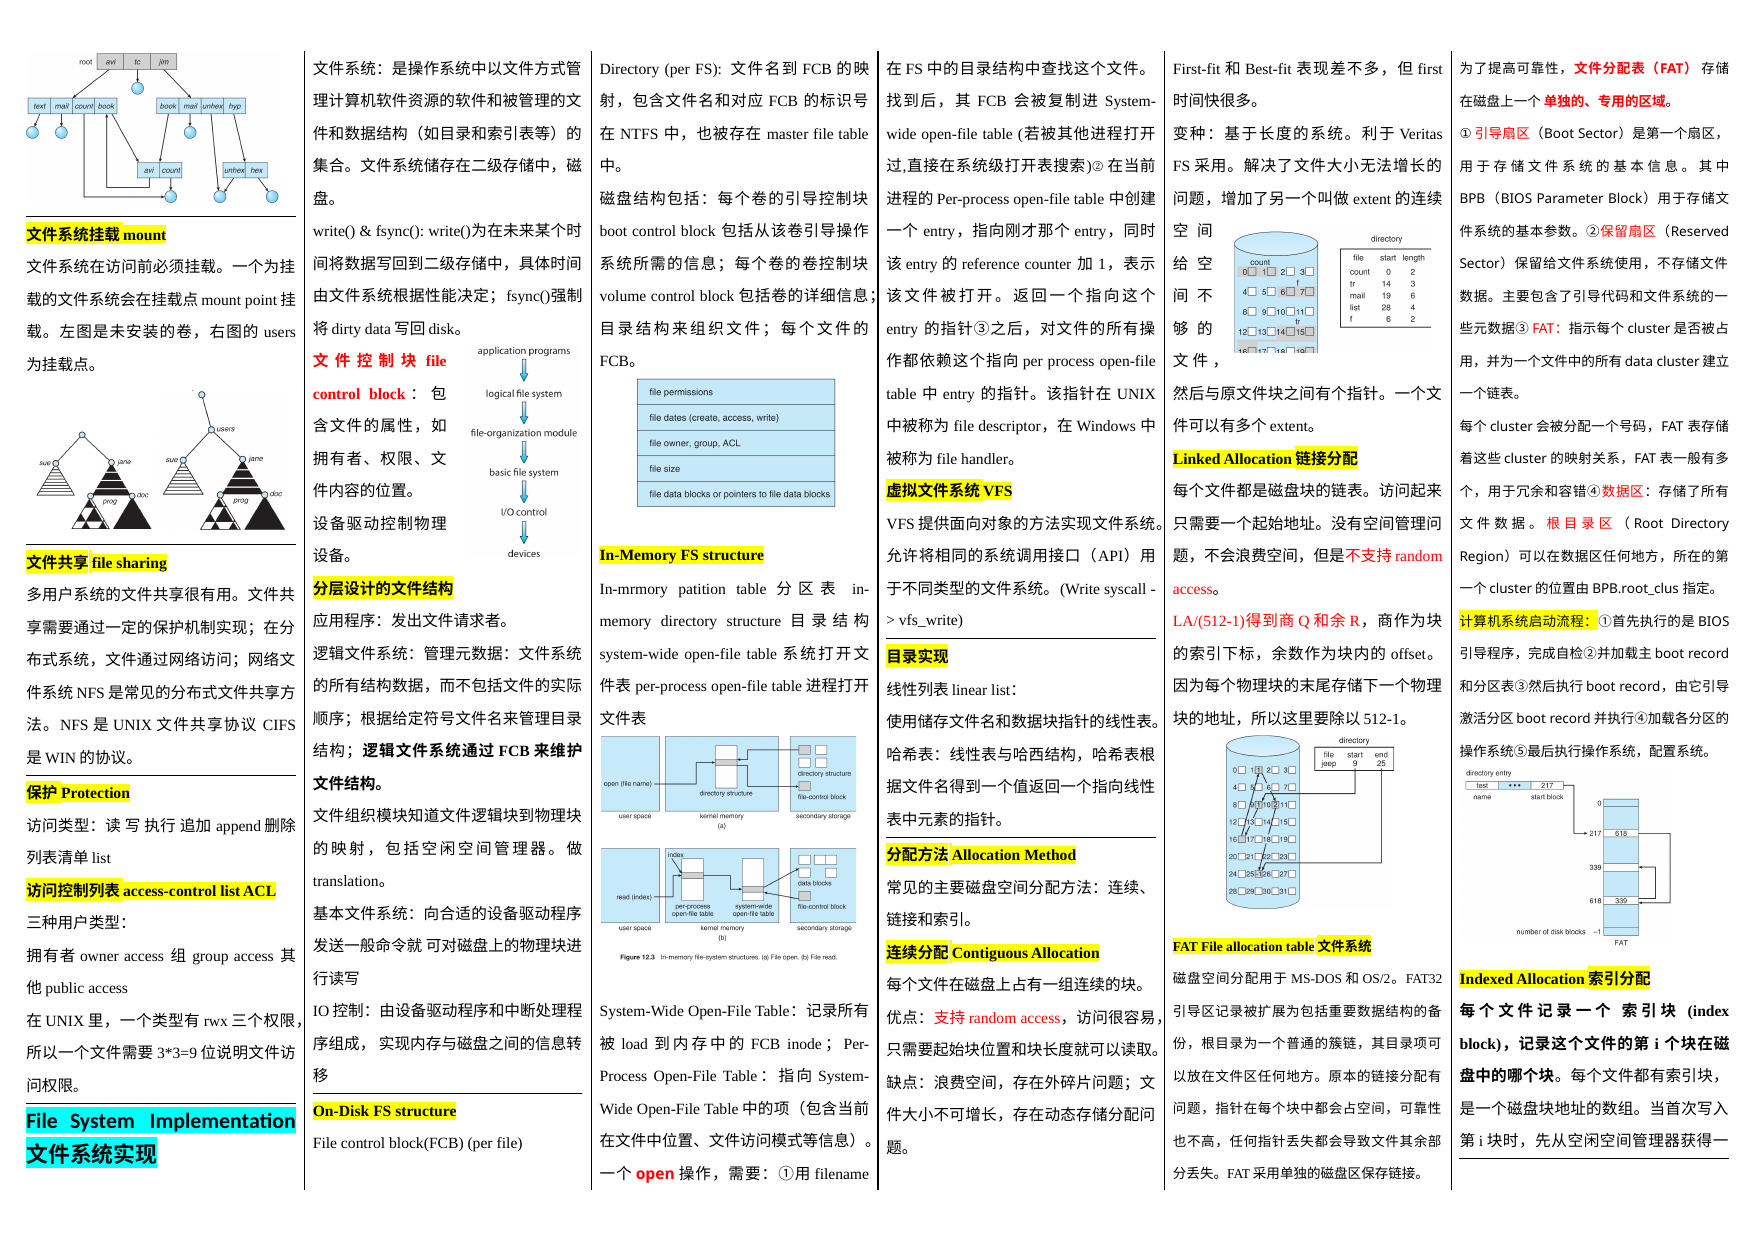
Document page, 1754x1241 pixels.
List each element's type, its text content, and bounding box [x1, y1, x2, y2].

text 每个文件都是磁盘块的链表。访问起来只需要一个起始地址。没有空间管理问题，不会浪费空间，但是不支持random access。 [1173, 474, 1442, 604]
text File control block(FCB) (per file) [313, 1127, 582, 1159]
text Linked Allocation链接分配 [1173, 441, 1442, 474]
text ①引导扇区（Boot Sector）是第一个扇区，用于存储文件系统的基本信息。其中BPB（BIOS Parameter Block）用于存储文件系统的基本参数。②保留扇区（Reserved Sector）保留给文件系统使用，不存储文件数据。主要包含了引导代码和文件系统的一些元数据③FAT：指示每个cluster是否被占用，并为一个文件中的所有data cluster建立一个链表。 [1459, 116, 1729, 409]
text 访问控制列表access-control list ACL [26, 873, 296, 906]
text 设备驱动控制物理设备。 [313, 506, 582, 571]
picture [1231, 224, 1431, 353]
text 分配方法Allocation Method [886, 838, 1156, 870]
text write() & fsync(): write()为在未来某个时间将数据写回到二级存储中，具体时间由文件系统根据性能决定；fsync()强制将dirty data写回disk。 [313, 214, 582, 344]
text 逻辑文件系统：管理元数据：文件系统的所有结构数据，而不包括文件的实际顺序；根据给定符号文件名来管理目录结构；逻辑文件系统通过FCB来维护文件结构。 [313, 636, 582, 799]
text 缺点：浪费空间，存在外碎片问题；文件大小不可增长，存在动态存储分配问题。 [886, 1065, 1156, 1163]
text 文件控制块file control block：包含文件的属性，如拥有者、权限、文件内容的位置。 [313, 344, 465, 506]
text Directory (per FS): 文件名到FCB的映射，包含文件名和对应 FCB 的标识号。在 NTFS 中，也被存在 master file table 中。 [599, 51, 869, 181]
text File System Implementation文件系统实现 [26, 1133, 296, 1169]
text 一个open操作，需要：①用filename在FS中的目录结构中查找这个文件。找到后，其 FCB 会被复制进 System-wide open-file table (若被其他进程打开过,直接在系统级打开表搜索)②在当前进程的Per-process open-file table 中创建一个 entry，指向刚才那个entry，同时该entry的 reference counter 加 1，表示该文件被打开。返回一个指向这个 entry 的指针③之后，对文件的所有操作都依赖这个指向per process open-file table 中 entry 的指针。该指针在 UNIX 中被称为 file descriptor，在 Windows 中被称为 file handler。 [886, 51, 1156, 474]
text 基本文件系统：向合适的设备驱动程序发送一般命令就 可对磁盘上的物理块进行读写 [313, 896, 582, 994]
text 在UNIX里，一个类型有rwx三个权限，所以一个文件需要3*3=9位说明文件访问权限。 [26, 1003, 296, 1103]
text 目录实现 [886, 639, 1156, 672]
text 文件系统挂载mount [26, 217, 296, 249]
picture [632, 376, 837, 509]
text 为了提高可靠性，文件分配表（FAT） 存储在磁盘上一个 单独的、专用的区域。 [1459, 51, 1729, 116]
text 连续分配Contiguous Allocation [886, 935, 1156, 968]
text 计算机系统启动流程：①首先执行的是BIOS引导程序，完成自检②并加载主boot record和分区表③然后执行boot record，由它引导激活分区boot record并执行④加载各分区的操作系统⑤最后执行操作系统，配置系统。 [1459, 604, 1729, 766]
text VFS提供面向对象的方法实现文件系统。允许将相同的系统调用接口（API）用于不同类型的文件系统。(Write syscall -> vfs_write) [886, 506, 1156, 638]
text On-Disk FS structure [313, 1094, 582, 1127]
text 虚拟文件系统VFS [886, 474, 1156, 506]
text First-fit和Best-fit表现差不多，但first时间快很多。 [1173, 51, 1442, 116]
text 三种用户类型： [26, 906, 296, 938]
text 磁盘结构包括：每个卷的引导控制块boot control block 包括从该卷引导操作系统所需的信息；每个卷的卷控制块volume control block包括卷的详细信息；目录结构来组织文件；每个文件的FCB。 [599, 181, 869, 376]
text 文件系统在访问前必须挂载。一个为挂载的文件系统会在挂载点mount point挂载。左图是未安装的卷，右图的users为挂载点。 [26, 249, 296, 379]
text Indexed Allocation索引分配 [1459, 961, 1729, 994]
text 常见的主要磁盘空间分配方法：连续、链接和索引。 [886, 870, 1156, 935]
picture [26, 51, 281, 204]
text System-Wide Open-File Table：记录所有被load到内存中的FCB inode；Per-Process Open-File Table：指向System-Wide Open-File Table中的项（包含当前在文件中位置、文件访问模式等信息）。 [599, 994, 869, 1156]
text 访问类型：读 写 执行 追加append删除 列表清单list [26, 808, 296, 873]
text 优点：支持random access，访问很容易，只需要起始块位置和块长度就可以读取。 [886, 1000, 1156, 1065]
text 每个文件在磁盘上占有一组连续的块。 [886, 968, 1156, 1000]
text 保护 Protection [26, 776, 296, 808]
picture [1220, 733, 1395, 909]
text In-mrmory patition table分区表 in-memory directory structure目录结构 system-wide open-file table系统打开文件表 per-process open-file table进程打开文件表 [599, 571, 869, 734]
text 每个cluster会被分配一个号码，FAT 表存储着这些cluster的映射关系，FAT表一般有多个，用于冗余和容错④数据区：存储了所有文件数据。根目录区（Root Directory Region）可以在数据区任何地方，所在的第一个cluster的位置由 BPB.root_clus 指定。 [1459, 409, 1729, 604]
text 文件共享file sharing [26, 545, 296, 578]
text 线性列表linear list： [886, 672, 1156, 704]
text In-Memory FS structure [599, 539, 869, 571]
text 应用程序：发出文件请求者。 [313, 604, 582, 636]
text 使用储存文件名和数据块指针的线性表。 [886, 704, 1156, 737]
text 磁盘空间分配用于MS-DOS和OS/2。FAT32引导区记录被扩展为包括重要数据结构的备份，根目录为一个普通的簇链，其目录项可以放在文件区任何地方。原本的链接分配有问题，指针在每个块中都会占空间，可靠性也不高，任何指针丢失都会导致文件其余部分丢失。FAT采用单独的磁盘区保存链接。 [1173, 961, 1442, 1189]
text IO控制：由设备驱动程序和中断处理程序组成， 实现内存与磁盘之间的信息转移 [313, 994, 582, 1093]
text FAT File allocation table文件系统 [1173, 929, 1442, 961]
text LA/(512-1)得到商Q和余R，商作为块的索引下标，余数作为块内的offset。因为每个物理块的末尾存储下一个物理块的地址，所以这里要除以512-1。 [1173, 604, 1442, 734]
picture [1459, 766, 1673, 946]
text 文件组织模块知道文件逻辑块到物理块的映射，包括空闲空间管理器。做translation。 [313, 799, 582, 896]
text 分层设计的文件结构 [313, 571, 582, 604]
picture [599, 733, 859, 961]
text 多用户系统的文件共享很有用。文件共享需要通过一定的保护机制实现；在分布式系统，文件通过网络访问；网络文件系统NFS是常见的分布式文件共享方法。NFS是UNIX文件共享协议 CIFS是WIN的协议。 [26, 578, 296, 775]
text 哈希表：线性表与哈西结构，哈希表根据文件名得到一个值返回一个指向线性表中元素的指针。 [886, 737, 1156, 837]
picture [26, 390, 289, 532]
text 拥有者owner access 组 group access 其他 public access [26, 938, 296, 1003]
picture [465, 344, 581, 557]
text 文件系统：是操作系统中以文件方式管理计算机软件资源的软件和被管理的文件和数据结构（如目录和索引表等）的集合。文件系统储存在二级存储中，磁盘。 [313, 51, 582, 214]
